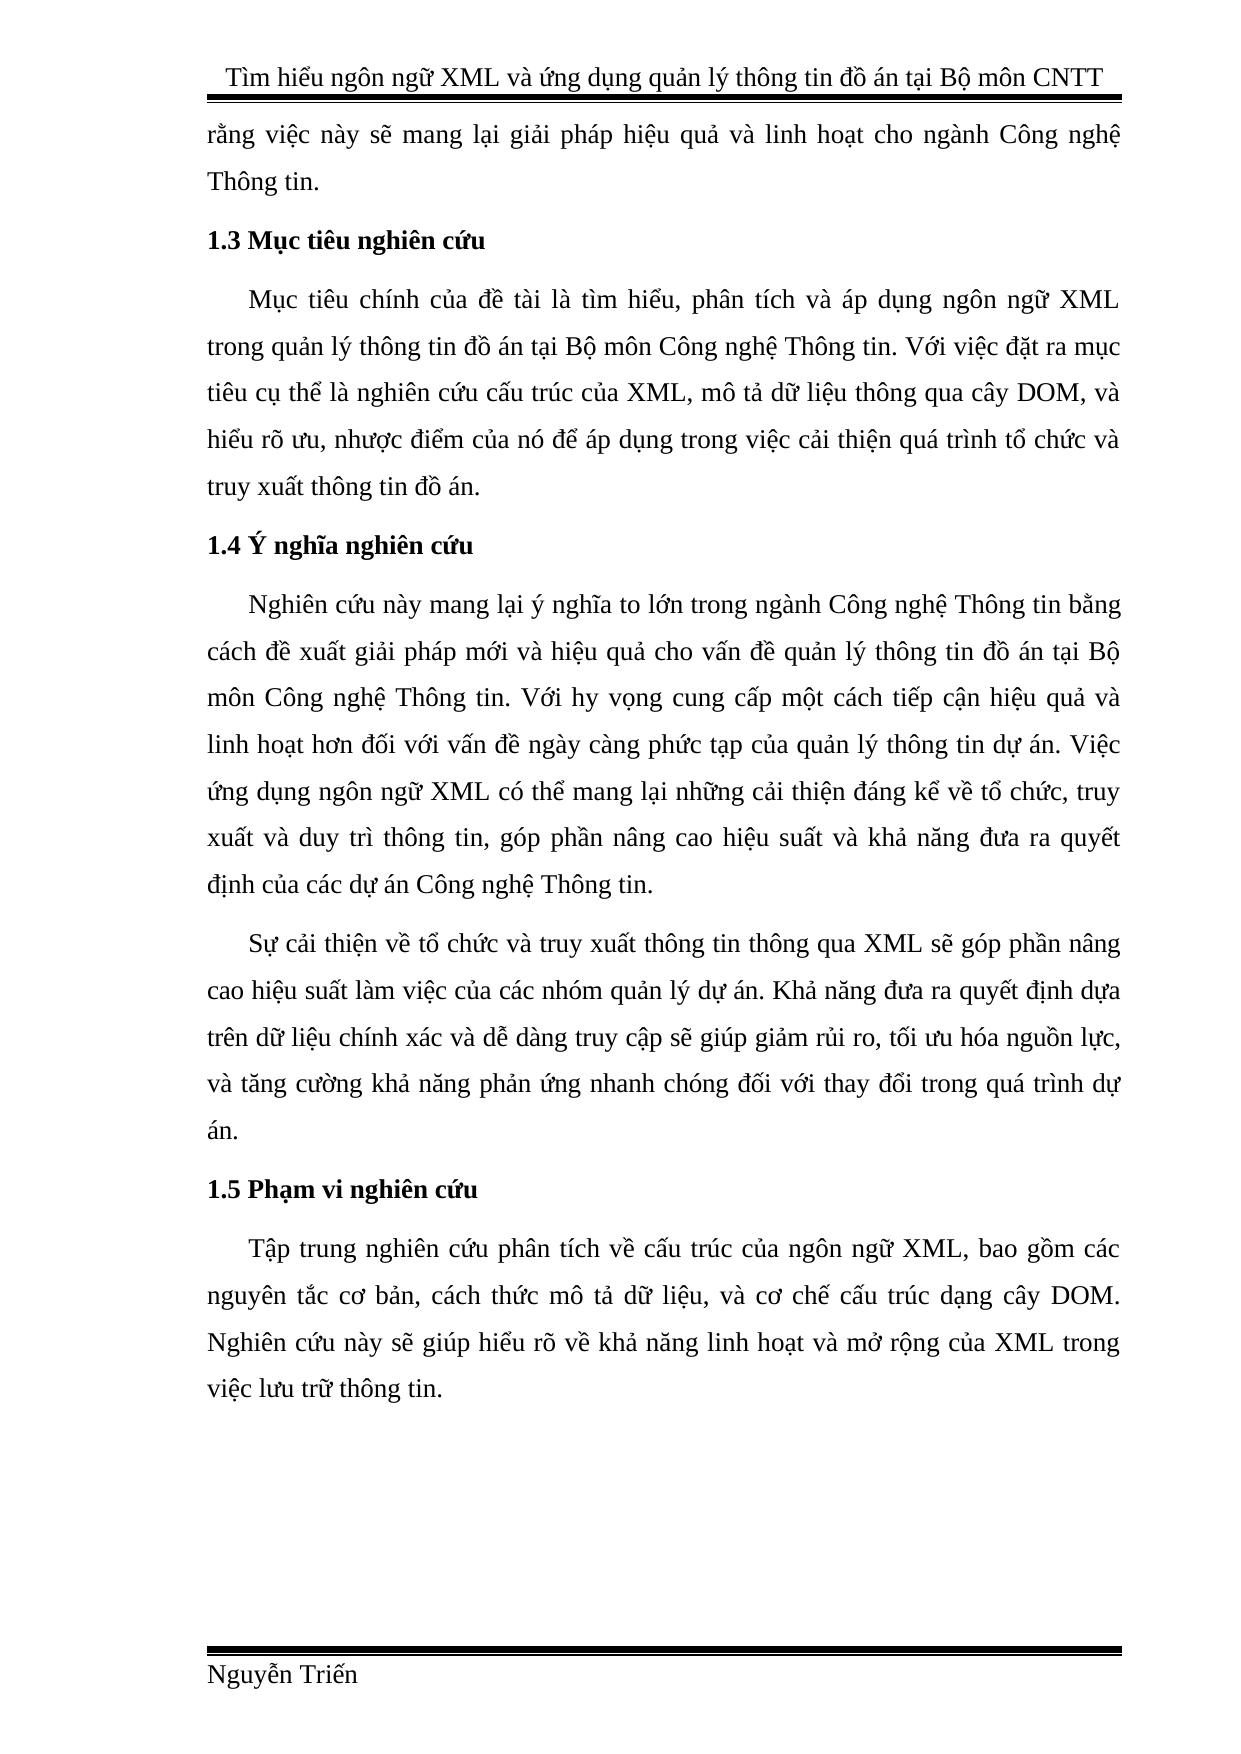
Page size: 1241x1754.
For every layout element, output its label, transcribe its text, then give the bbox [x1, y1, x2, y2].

subtitle Phạm vi nghiên cứu [207, 1173, 1122, 1204]
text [207, 118, 1122, 196]
text Nghiên cứu này mang lại ý nghĩa to lớn trong ngành Công nghệ Thông tin bằng cách đề xuất giải pháp mới và hiệu quả cho vấn đề quản lý thông tin đồ án tại Bộ môn Công nghệ Thông tin. Với hy vọng cung cấp một cách tiếp cận hiệu quả và linh hoạt hơn đối với vấn đề ngày càng phức tạp của quản lý thông tin dự án. Việc ứng dụng ngôn ngữ XML có thể mang lại những cải thiện đáng kể về tổ chức, truy xuất và duy trì thông tin, góp phần nâng cao hiệu suất và khả năng đưa ra quyết định của các dự án Công nghệ Thông tin. [207, 588, 1122, 899]
text Sự cải thiện về tổ chức và truy xuất thông tin thông qua XML sẽ góp phần nâng cao hiệu suất làm việc của các nhóm quản lý dự án. Khả năng đưa ra quyết định dựa trên dữ liệu chính xác và dễ dàng truy cập sẽ giúp giảm rủi ro, tối ưu hóa nguồn lực, và tăng cường khả năng phản ứng nhanh chóng đối với thay đổi trong quá trình dự án. [207, 927, 1122, 1145]
subtitle Mục tiêu nghiên cứu [207, 224, 1122, 255]
text Mục tiêu chính của đề tài là tìm hiểu, phân tích và áp dụng ngôn ngữ XML trong quản lý thông tin đồ án tại Bộ môn Công nghệ Thông tin. Với việc đặt ra mục tiêu cụ thể là nghiên cứu cấu trúc của XML, mô tả dữ liệu thông qua cây DOM, và hiểu rõ ưu, nhược điểm của nó để áp dụng trong việc cải thiện quá trình tổ chức và truy xuất thông tin đồ án. [207, 283, 1122, 501]
text Tập trung nghiên cứu phân tích về cấu trúc của ngôn ngữ XML, bao gồm các nguyên tắc cơ bản, cách thức mô tả dữ liệu, và cơ chế cấu trúc dạng cây DOM. Nghiên cứu này sẽ giúp hiểu rõ về khả năng linh hoạt và mở rộng của XML trong việc lưu trữ thông tin. [207, 1232, 1122, 1403]
subtitle Ý nghĩa nghiên cứu [207, 529, 1122, 560]
